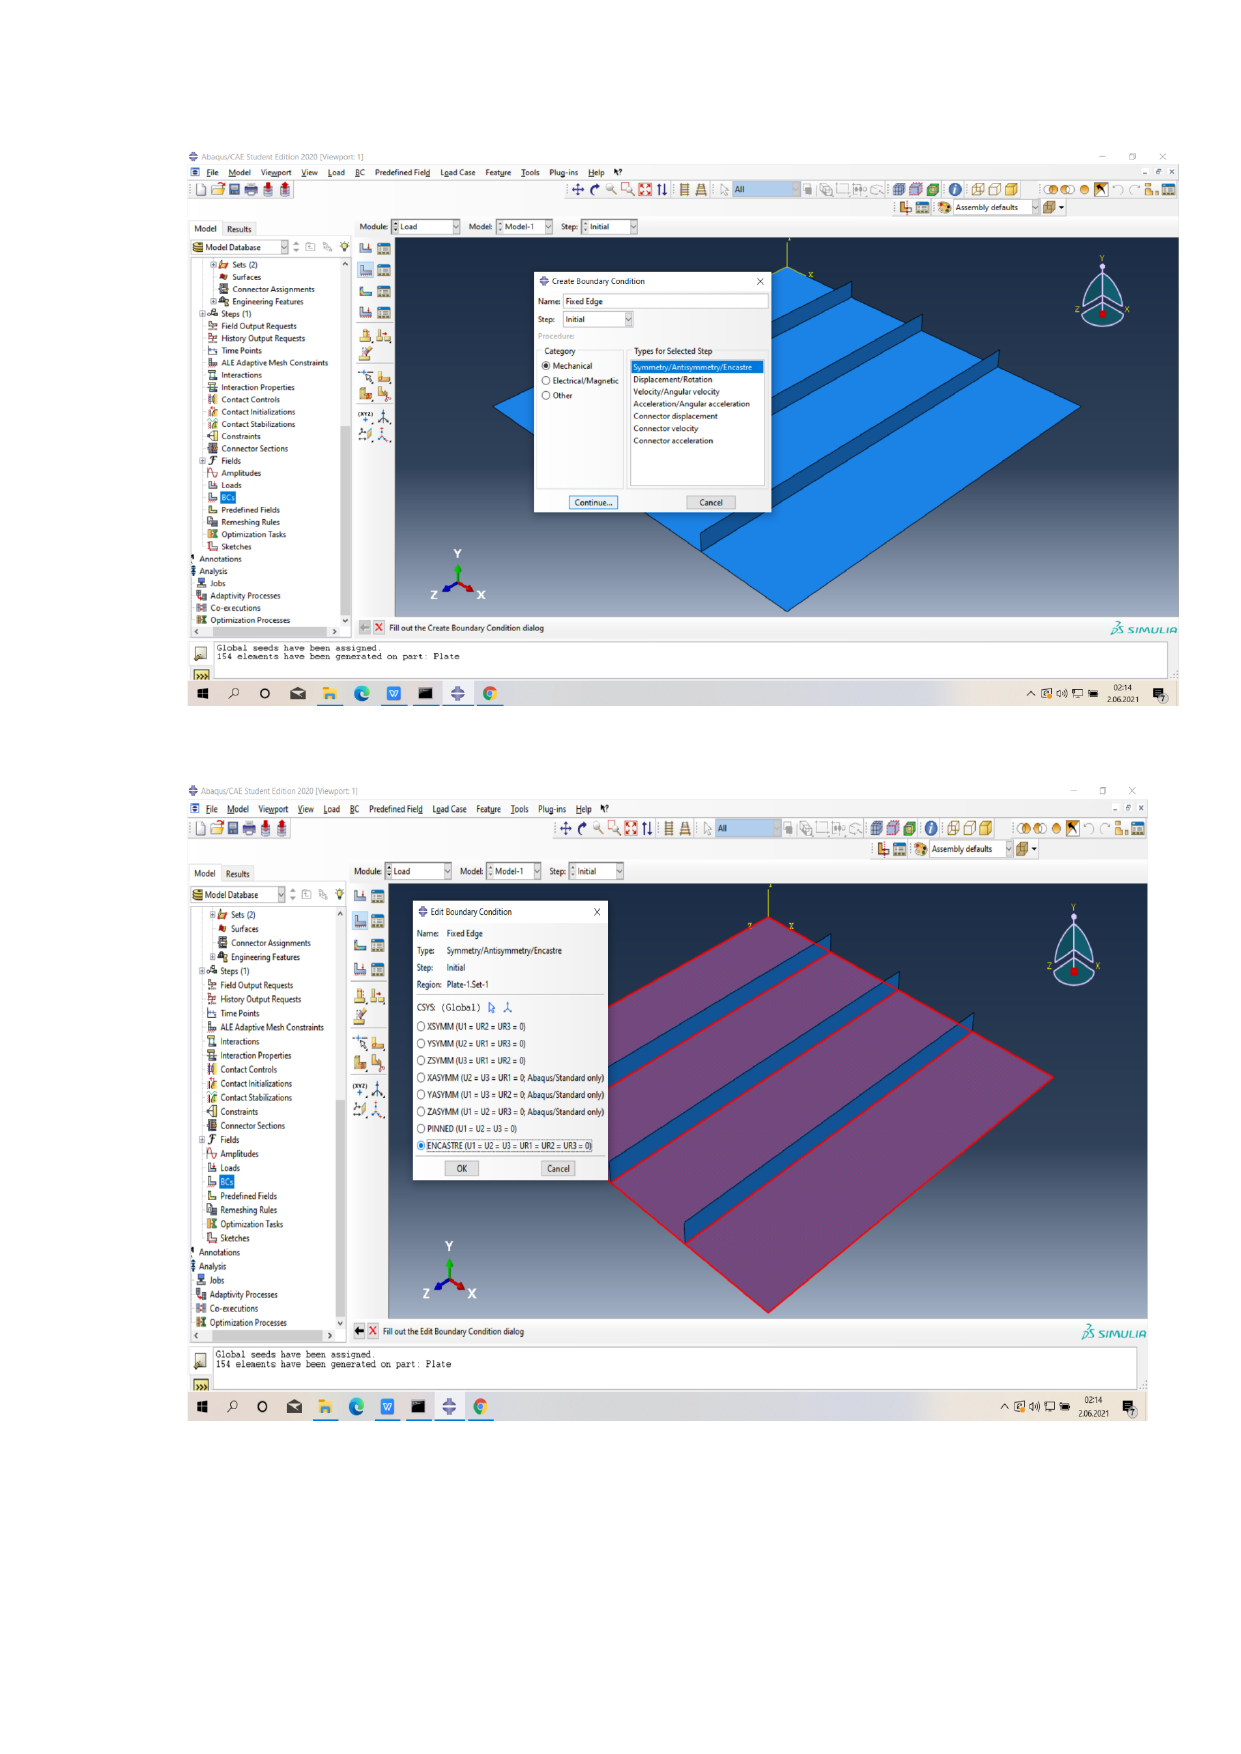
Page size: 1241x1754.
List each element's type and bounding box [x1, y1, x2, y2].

picture [187, 150, 1179, 706]
picture [187, 782, 1148, 1421]
